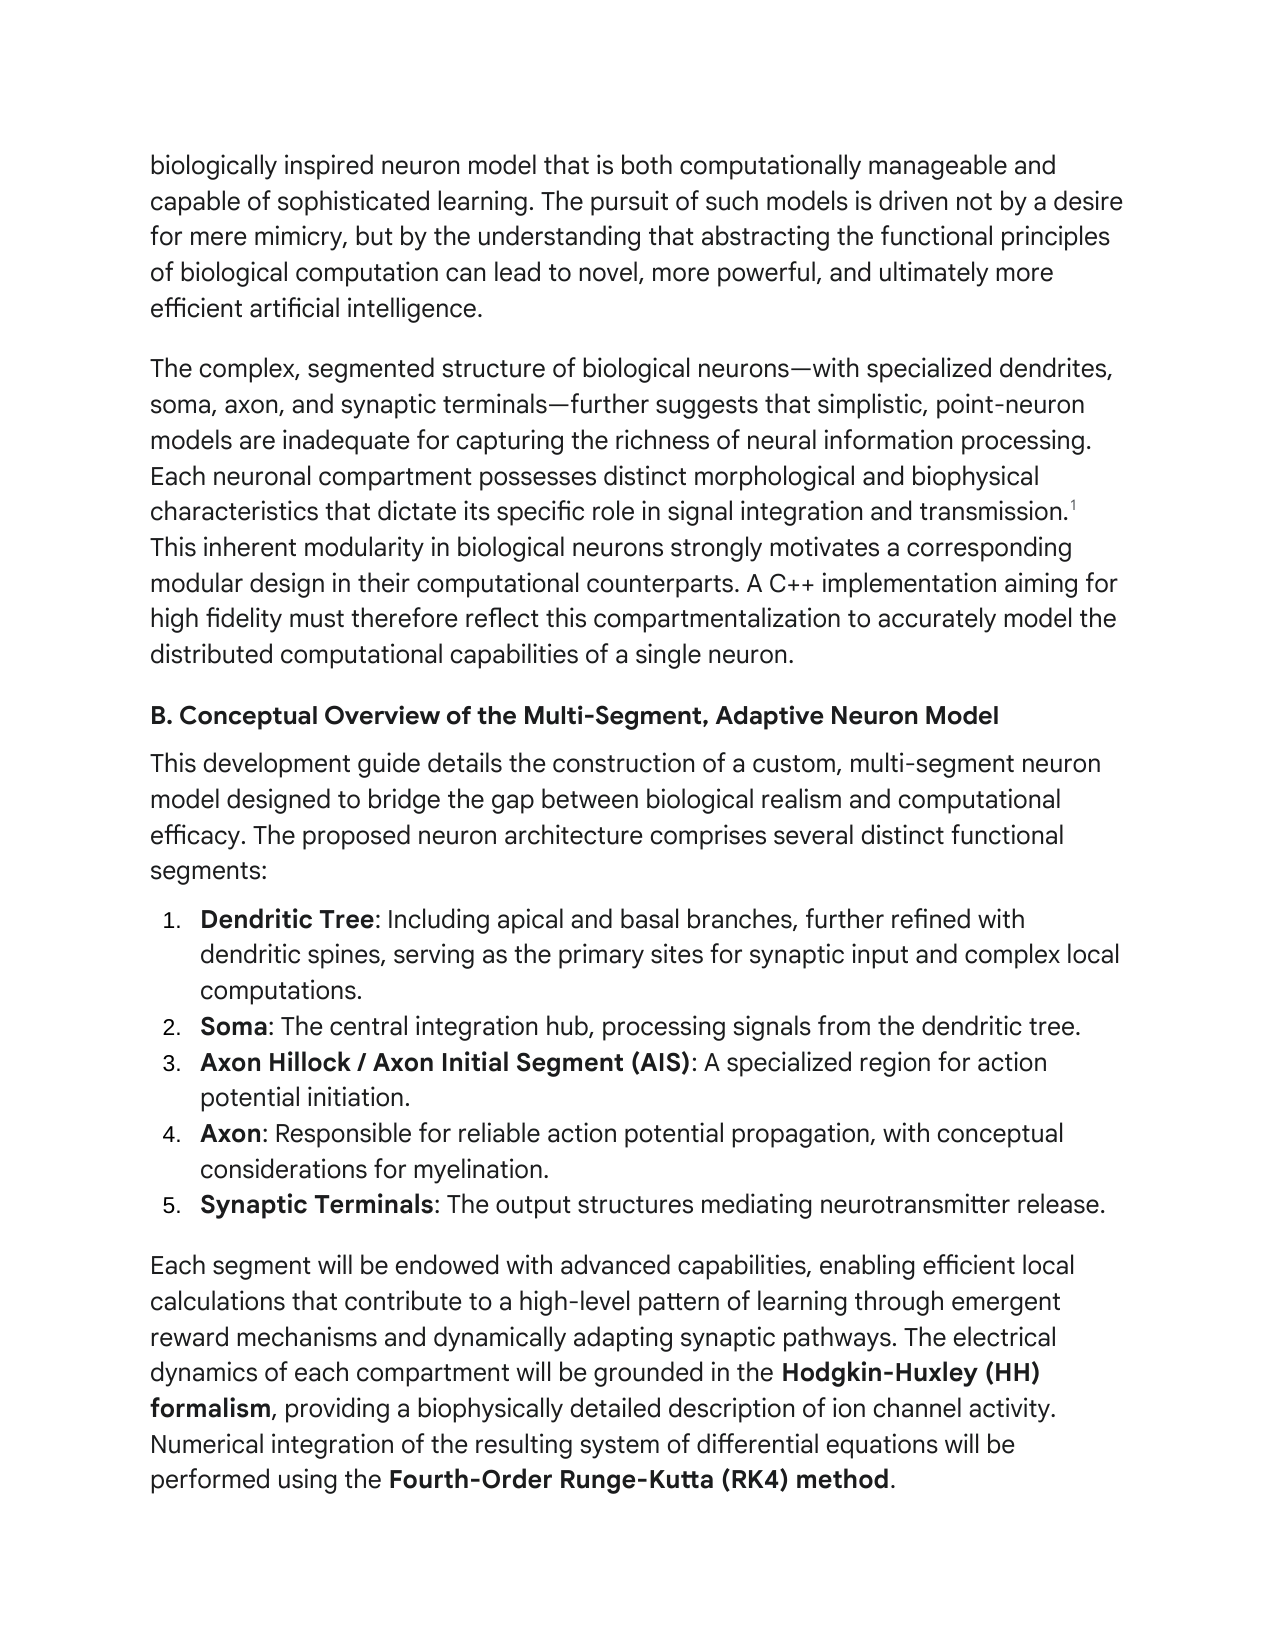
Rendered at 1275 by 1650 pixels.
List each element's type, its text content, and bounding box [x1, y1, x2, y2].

list Synaptic Terminals: The output structures mediating neurotransmitter release. [162, 1190, 1125, 1221]
list Axon: Responsible for reliable action potential propagation, with conceptual considerations for myelination. [162, 1118, 1125, 1185]
list Axon Hillock / Axon Initial Segment (AIS): A specialized region for action potential initiation. [162, 1047, 1125, 1114]
list Soma: The central integration hub, processing signals from the dendritic tree. [162, 1011, 1125, 1042]
text The complex, segmented structure of biological neurons—with specialized dendrites, soma, axon, and synaptic terminals—further suggests that simplistic, point-neuron models are inadequate for capturing the richness of neural information processing. Each neuronal compartment possesses distinct morphological and biophysical characteristics that dictate its specific role in signal integration and transmission.1 This inherent modularity in biological neurons strongly motivates a corresponding modular design in their computational counterparts. A C++ implementation aiming for high fidelity must therefore reflect this compartmentalization to accurately model the distributed computational capabilities of a single neuron. [150, 354, 1125, 671]
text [150, 150, 1125, 324]
text Each segment will be endowed with advanced capabilities, enabling efficient local calculations that contribute to a high-level pattern of learning through emergent reward mechanisms and dynamically adapting synaptic pathways. The electrical dynamics of each compartment will be grounded in the Hodgkin-Huxley (HH) formalism, providing a biophysically detailed description of ion channel activity. Numerical integration of the resulting system of differential equations will be performed using the Fourth-Order Runge-Kutta (RK4) method. [150, 1250, 1125, 1496]
text This development guide details the construction of a custom, multi-segment neuron model designed to bridge the gap between biological realism and computational efficacy. The proposed neuron architecture comprises several distinct functional segments: [150, 748, 1125, 887]
list Dendritic Tree: Including apical and basal branches, further refined with dendritic spines, serving as the primary sites for synaptic input and complex local computations. [162, 904, 1125, 1007]
subtitle B. Conceptual Overview of the Multi-Segment, Adaptive Neuron Model [150, 700, 1125, 732]
